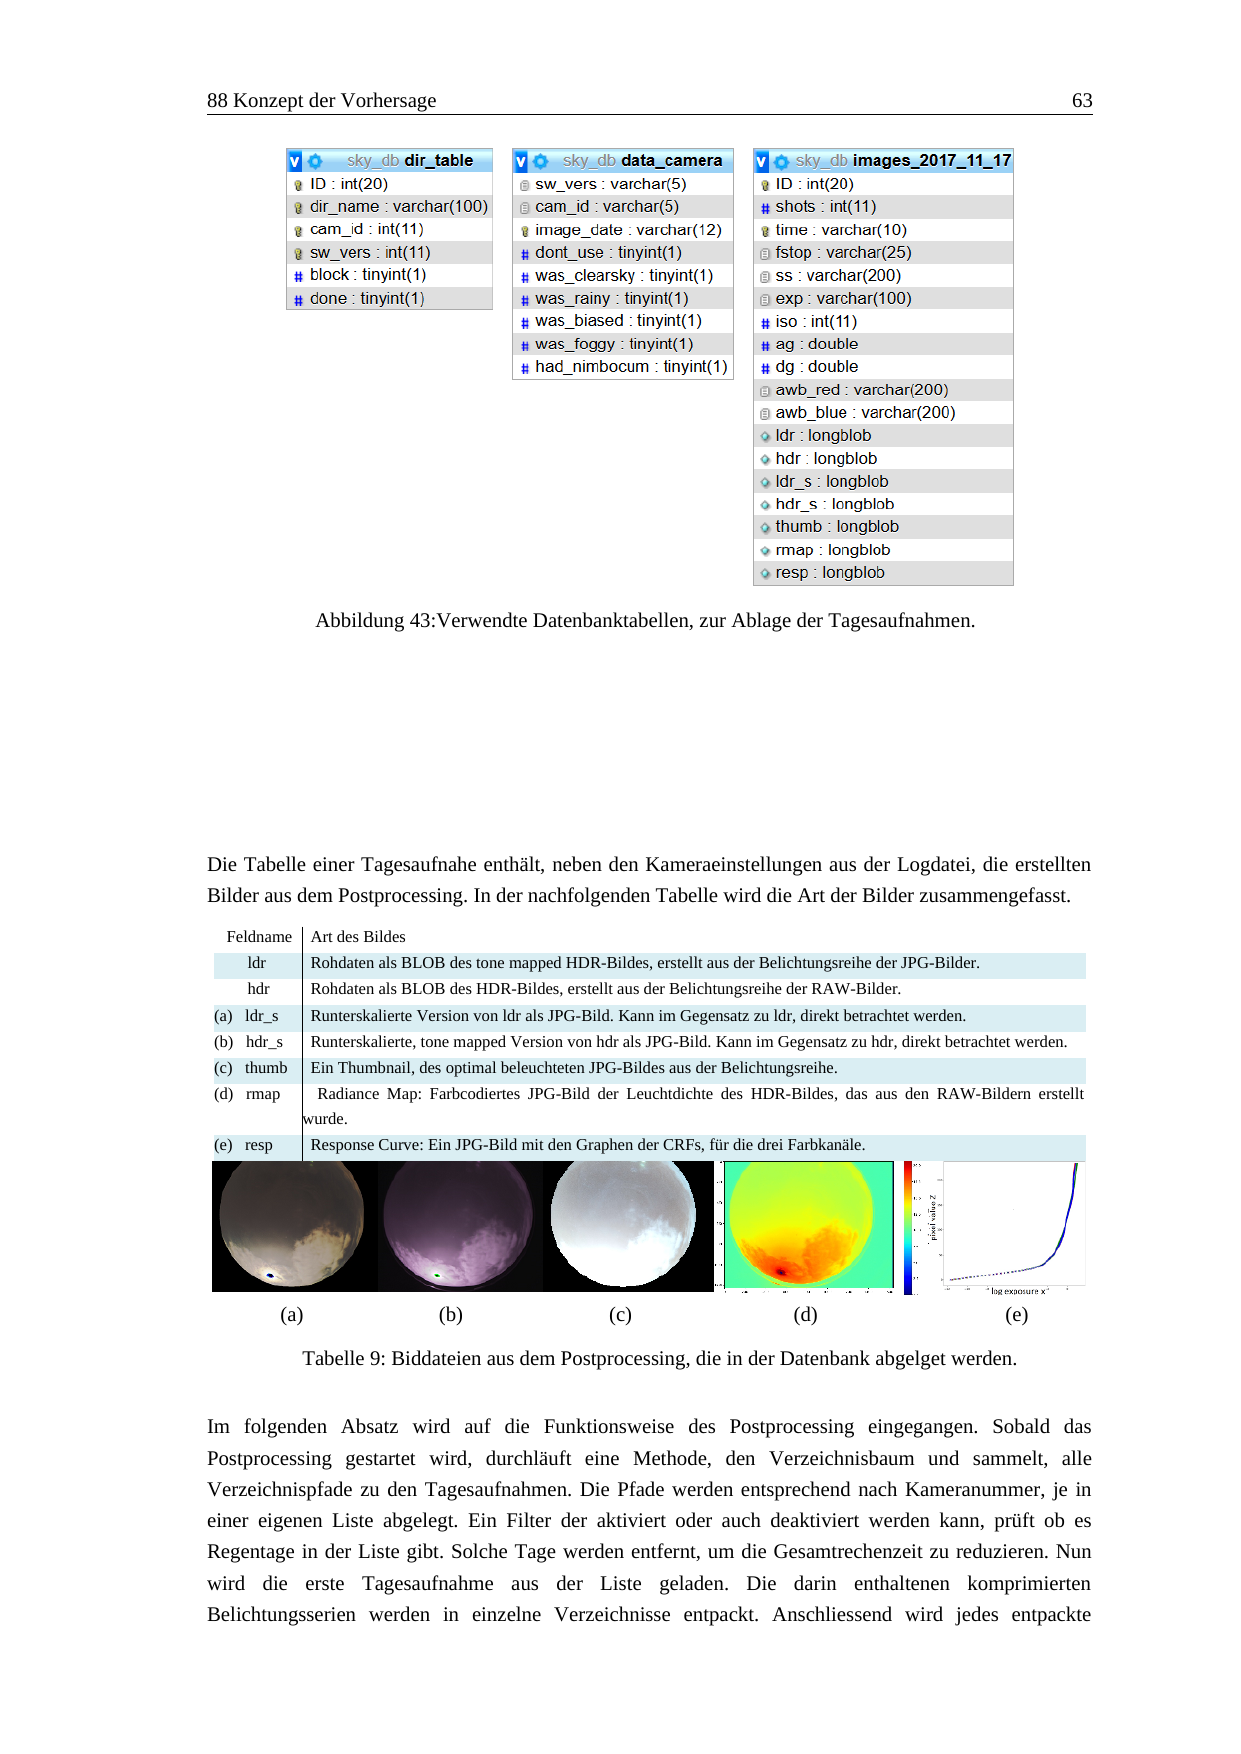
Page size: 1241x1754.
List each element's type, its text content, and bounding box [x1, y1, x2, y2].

table_cell (e) resp [214, 1135, 302, 1161]
table_cell ldr [214, 953, 302, 979]
picture [283, 147, 1017, 589]
table_cell (a) ldr_s [214, 1005, 302, 1032]
table_cell Runterskalierte, tone mapped Version von hdr als JPG-Bild. Kann im Gegensatz zu hdr, direkt betrachtet werden. [303, 1032, 1086, 1058]
text Die Tabelle einer Tagesaufnahe enthält, neben den Kameraeinstellungen aus der Logdatei, die erstellten Bilder aus dem Postprocessing. In der nachfolgenden Tabelle wird die Art der Bilder zusammengefasst. [207, 852, 1093, 907]
picture [212, 1161, 1086, 1295]
table_cell hdr [214, 979, 302, 1005]
table_header Art des Bildes [303, 927, 1086, 953]
table_cell Response Curve: Ein JPG-Bild mit den Graphen der CRFs, für die drei Farbkanäle. [303, 1135, 1086, 1161]
text Abbildung 43:Verwendte Datenbanktabellen, zur Ablage der Tagesaufnahmen. [207, 608, 1093, 632]
table_cell Runterskalierte Version von ldr als JPG-Bild. Kann im Gegensatz zu ldr, direkt betrachtet werden. [303, 1005, 1086, 1032]
text Tabelle 9: Biddateien aus dem Postprocessing, die in der Datenbank abgelget werden. [302, 1346, 1093, 1370]
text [207, 1414, 1093, 1626]
table_cell Rohdaten als BLOB des tone mapped HDR-Bildes, erstellt aus der Belichtungsreihe der JPG-Bilder. [303, 953, 1086, 979]
table_cell Radiance Map: Farbcodiertes JPG-Bild der Leuchtdichte des HDR-Bildes, das aus den RAW-Bildern erstellt wurde. [303, 1084, 1086, 1135]
table_cell (b) hdr_s [214, 1032, 302, 1058]
table_header Feldname [214, 927, 302, 953]
table_cell (d) rmap [214, 1084, 302, 1135]
text (a) (b) (c) (d) (e) [264, 1302, 1093, 1326]
table_cell Rohdaten als BLOB des HDR-Bildes, erstellt aus der Belichtungsreihe der RAW-Bilder. [303, 979, 1086, 1005]
table_cell (c) thumb [214, 1058, 302, 1084]
table_cell Ein Thumbnail, des optimal beleuchteten JPG-Bildes aus der Belichtungsreihe. [303, 1058, 1086, 1084]
